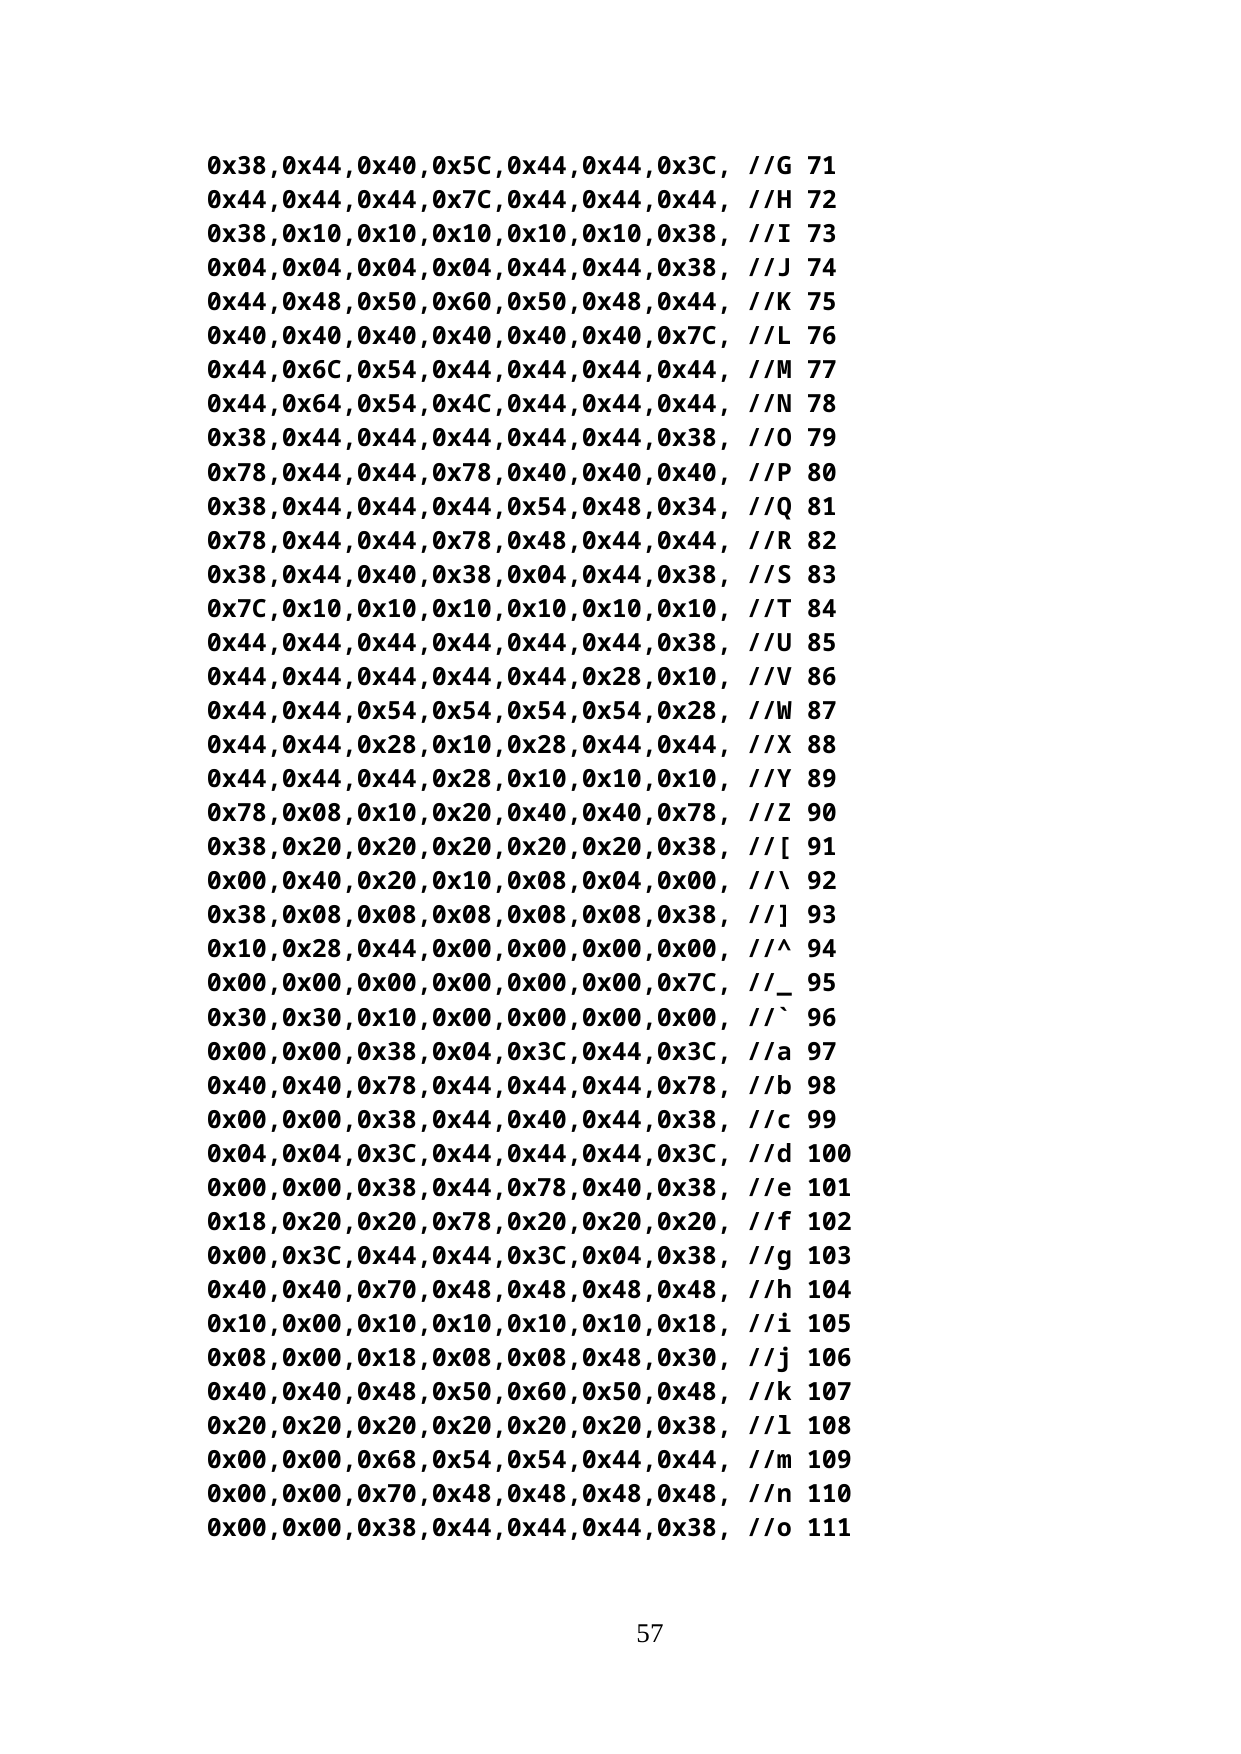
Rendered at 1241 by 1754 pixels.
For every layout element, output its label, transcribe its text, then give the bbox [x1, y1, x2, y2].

text 0x44,0x44,0x44,0x7C,0x44,0x44,0x44, //H 72 [207, 182, 1093, 216]
text 0x78,0x08,0x10,0x20,0x40,0x40,0x78, //Z 90 [207, 795, 1093, 829]
text 0x20,0x20,0x20,0x20,0x20,0x20,0x38, //l 108 [207, 1408, 1093, 1442]
text 0x00,0x3C,0x44,0x44,0x3C,0x04,0x38, //g 103 [207, 1238, 1093, 1272]
text 0x38,0x44,0x44,0x44,0x44,0x44,0x38, //O 79 [207, 420, 1093, 454]
text 0x10,0x28,0x44,0x00,0x00,0x00,0x00, //^ 94 [207, 931, 1093, 965]
text 0x30,0x30,0x10,0x00,0x00,0x00,0x00, //` 96 [207, 999, 1093, 1033]
text 0x38,0x44,0x44,0x44,0x54,0x48,0x34, //Q 81 [207, 488, 1093, 522]
text 0x00,0x00,0x68,0x54,0x54,0x44,0x44, //m 109 [207, 1442, 1093, 1476]
text 0x40,0x40,0x78,0x44,0x44,0x44,0x78, //b 98 [207, 1067, 1093, 1101]
text 0x00,0x00,0x70,0x48,0x48,0x48,0x48, //n 110 [207, 1476, 1093, 1510]
text 0x10,0x00,0x10,0x10,0x10,0x10,0x18, //i 105 [207, 1306, 1093, 1340]
text 0x00,0x00,0x38,0x44,0x40,0x44,0x38, //c 99 [207, 1101, 1093, 1135]
text 0x00,0x40,0x20,0x10,0x08,0x04,0x00, //\ 92 [207, 863, 1093, 897]
text 0x38,0x44,0x40,0x5C,0x44,0x44,0x3C, //G 71 [207, 148, 1093, 182]
text 0x44,0x48,0x50,0x60,0x50,0x48,0x44, //K 75 [207, 284, 1093, 318]
text 0x18,0x20,0x20,0x78,0x20,0x20,0x20, //f 102 [207, 1203, 1093, 1238]
text 0x44,0x44,0x44,0x28,0x10,0x10,0x10, //Y 89 [207, 761, 1093, 795]
text 0x78,0x44,0x44,0x78,0x40,0x40,0x40, //P 80 [207, 454, 1093, 488]
text 0x08,0x00,0x18,0x08,0x08,0x48,0x30, //j 106 [207, 1340, 1093, 1374]
text 0x7C,0x10,0x10,0x10,0x10,0x10,0x10, //T 84 [207, 590, 1093, 624]
text 0x44,0x44,0x44,0x44,0x44,0x44,0x38, //U 85 [207, 624, 1093, 658]
text 0x44,0x44,0x28,0x10,0x28,0x44,0x44, //X 88 [207, 727, 1093, 761]
text 0x44,0x64,0x54,0x4C,0x44,0x44,0x44, //N 78 [207, 386, 1093, 420]
text 0x40,0x40,0x40,0x40,0x40,0x40,0x7C, //L 76 [207, 318, 1093, 352]
text 0x44,0x44,0x54,0x54,0x54,0x54,0x28, //W 87 [207, 693, 1093, 727]
text 0x00,0x00,0x38,0x04,0x3C,0x44,0x3C, //a 97 [207, 1033, 1093, 1067]
text 0x40,0x40,0x48,0x50,0x60,0x50,0x48, //k 107 [207, 1374, 1093, 1408]
text 0x00,0x00,0x00,0x00,0x00,0x00,0x7C, //_ 95 [207, 965, 1093, 999]
text 0x04,0x04,0x04,0x04,0x44,0x44,0x38, //J 74 [207, 250, 1093, 284]
text 0x78,0x44,0x44,0x78,0x48,0x44,0x44, //R 82 [207, 522, 1093, 556]
text 0x00,0x00,0x38,0x44,0x44,0x44,0x38, //o 111 [207, 1510, 1093, 1544]
text 0x00,0x00,0x38,0x44,0x78,0x40,0x38, //e 101 [207, 1169, 1093, 1203]
text 0x40,0x40,0x70,0x48,0x48,0x48,0x48, //h 104 [207, 1272, 1093, 1306]
text 0x38,0x44,0x40,0x38,0x04,0x44,0x38, //S 83 [207, 556, 1093, 590]
text 0x38,0x20,0x20,0x20,0x20,0x20,0x38, //[ 91 [207, 829, 1093, 863]
text 0x38,0x10,0x10,0x10,0x10,0x10,0x38, //I 73 [207, 216, 1093, 250]
text 0x44,0x6C,0x54,0x44,0x44,0x44,0x44, //M 77 [207, 352, 1093, 386]
text 0x04,0x04,0x3C,0x44,0x44,0x44,0x3C, //d 100 [207, 1135, 1093, 1169]
text 0x38,0x08,0x08,0x08,0x08,0x08,0x38, //] 93 [207, 897, 1093, 931]
text 0x44,0x44,0x44,0x44,0x44,0x28,0x10, //V 86 [207, 658, 1093, 693]
